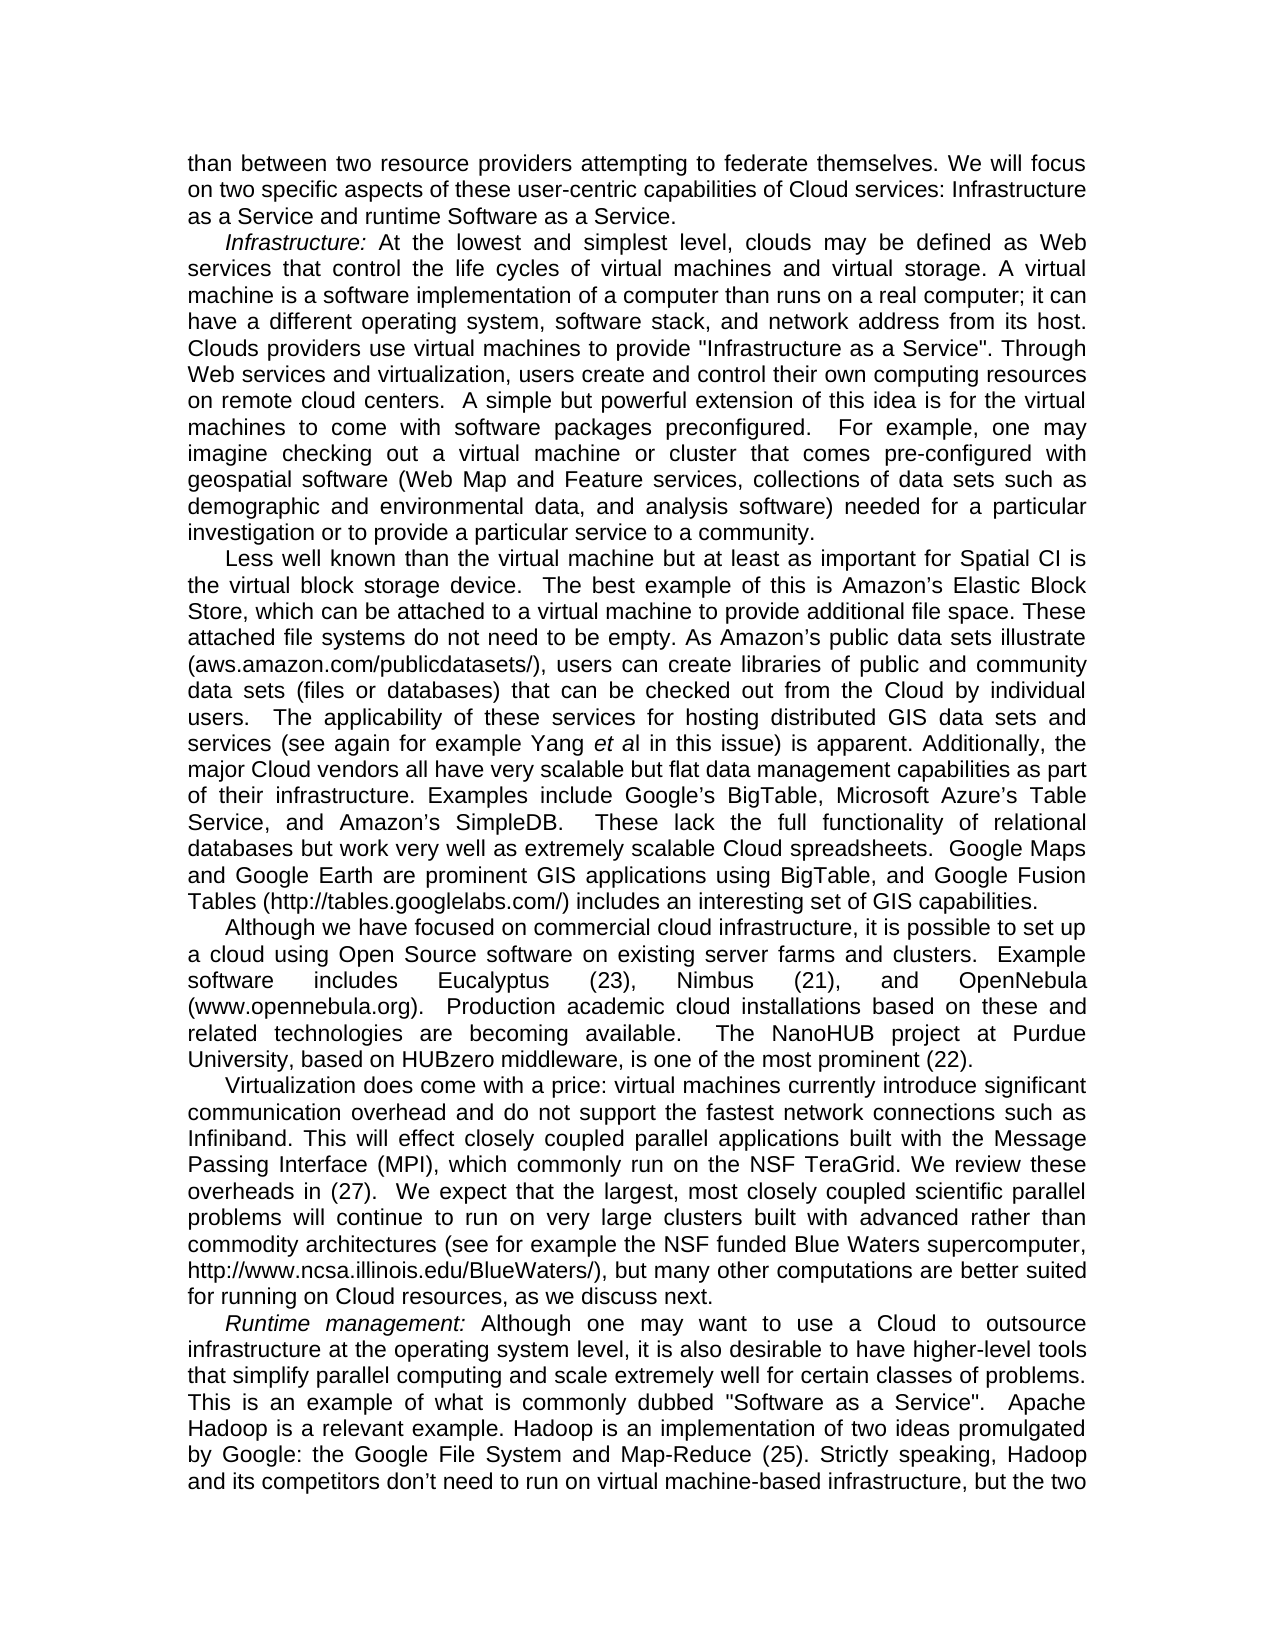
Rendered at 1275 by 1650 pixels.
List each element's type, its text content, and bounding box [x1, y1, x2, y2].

text Infrastructure: At the lowest and simplest level, clouds may be defined as Web services that control the life cycles of virtual machines and virtual storage. A virtual machine is a software implementation of a computer than runs on a real computer; it can have a different operating system, software stack, and network address from its host. Clouds providers use virtual machines to provide "Infrastructure as a Service". Through Web services and virtualization, users create and control their own computing resources on remote cloud centers. A simple but powerful extension of this idea is for the virtual machines to come with software packages preconfigured. For example, one may imagine checking out a virtual machine or cluster that comes pre-configured with geospatial software (Web Map and Feature services, collections of data sets such as demographic and environmental data, and analysis software) needed for a particular investigation or to provide a particular service to a community. [187, 229, 1087, 545]
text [187, 1309, 1087, 1494]
text Less well known than the virtual machine but at least as important for Spatial CI is the virtual block storage device. The best example of this is Amazon’s Elastic Block Store, which can be attached to a virtual machine to provide additional file space. These attached file systems do not need to be empty. As Amazon’s public data sets illustrate (aws.amazon.com/publicdatasets/), users can create libraries of public and community data sets (files or databases) that can be checked out from the Cloud by individual users. The applicability of these services for hosting distributed GIS data sets and services (see again for example Yang et al in this issue) is apparent. Additionally, the major Cloud vendors all have very scalable but flat data management capabilities as part of their infrastructure. Examples include Google’s BigTable, Microsoft Azure’s Table Service, and Amazon’s SimpleDB. These lack the full functionality of relational databases but work very well as extremely scalable Cloud spreadsheets. Google Maps and Google Earth are prominent GIS applications using BigTable, and Google Fusion Tables (http://tables.googlelabs.com/) includes an interesting set of GIS capabilities. [187, 545, 1087, 914]
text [187, 150, 1087, 229]
text Although we have focused on commercial cloud infrastructure, it is possible to set up a cloud using Open Source software on existing server farms and clusters. Example software includes Eucalyptus (23), Nimbus (21), and OpenNebula (www.opennebula.org). Production academic cloud installations based on these and related technologies are becoming available. The NanoHUB project at Purdue University, based on HUBzero middleware, is one of the most prominent (22). [187, 914, 1087, 1072]
text Virtualization does come with a price: virtual machines currently introduce significant communication overhead and do not support the fastest network connections such as Infiniband. This will effect closely coupled parallel applications built with the Message Passing Interface (MPI), which commonly run on the NSF TeraGrid. We review these overheads in (27). We expect that the largest, most closely coupled scientific parallel problems will continue to run on very large clusters built with advanced rather than commodity architectures (see for example the NSF funded Blue Waters supercomputer, http://www.ncsa.illinois.edu/BlueWaters/), but many other computations are better suited for running on Cloud resources, as we discuss next. [187, 1072, 1087, 1309]
